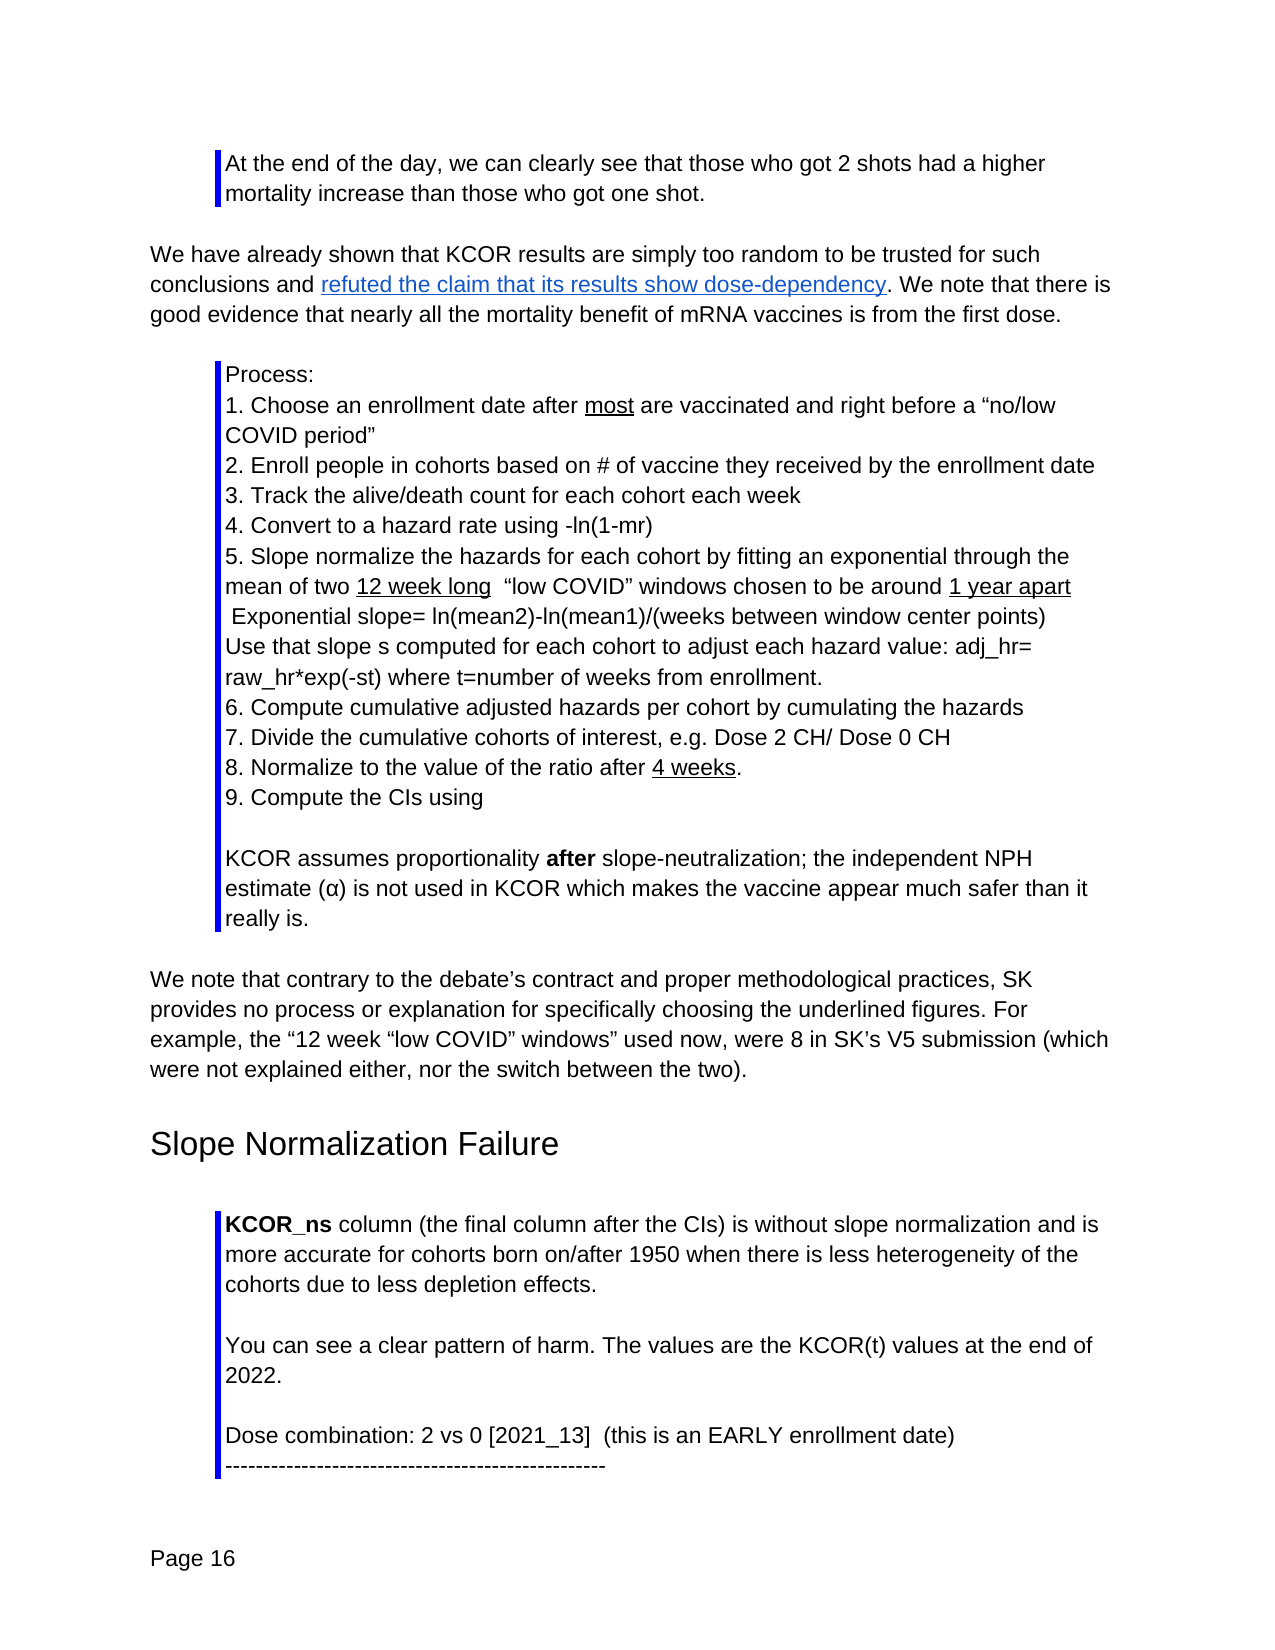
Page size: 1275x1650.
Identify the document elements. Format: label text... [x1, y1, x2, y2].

text KCOR_ns column (the final column after the CIs) is without slope normalization and is more accurate for cohorts born on/after 1950 when there is less heterogeneity of the cohorts due to less depletion effects. [221, 1211, 1125, 1298]
text 3. Track the alive/death count for each cohort each week [221, 482, 1125, 509]
text 9. Compute the CIs using [221, 784, 1125, 841]
text You can see a clear pattern of harm. The values are the KCOR(t) values at the end of 2022. [221, 1332, 1125, 1388]
text We note that contrary to the debate’s contract and proper methodological practices, SK provides no process or explanation for specifically choosing the underlined figures. For example, the “12 week “low COVID” windows” used now, were 8 in SK’s V5 submission (which were not explained either, nor the switch between the two). [150, 966, 1125, 1083]
text 7. Divide the cumulative cohorts of interest, e.g. Dose 2 CH/ Dose 0 CH [221, 724, 1125, 750]
text 4. Convert to a hazard rate using -ln(1-mr) [221, 512, 1125, 539]
text Dose combination: 2 vs 0 [2021_13] (this is an EARLY enrollment date) [221, 1422, 1125, 1449]
text KCOR assumes proportionality after slope-neutralization; the independent NPH estimate (α) is not used in KCOR which makes the vaccine appear much safer than it really is. [221, 845, 1125, 932]
text Process: [221, 361, 1125, 388]
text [221, 1452, 1125, 1479]
text Use that slope s computed for each cohort to adjust each hazard value: adj_hr= raw_hr*exp(-st) where t=number of weeks from enrollment. [221, 633, 1125, 690]
text At the end of the day, we can clearly see that those who got 2 shots had a higher mortality increase than those who got one shot. [221, 150, 1125, 207]
text We have already shown that KCOR results are simply too random to be trusted for such conclusions and refuted the claim that its results show dose-dependency. We note that there is good evidence that nearly all the mortality benefit of mRNA vaccines is from the first dose. [150, 241, 1125, 358]
subtitle Slope Normalization Failure [150, 1124, 1125, 1162]
text 6. Compute cumulative adjusted hazards per cohort by cumulating the hazards [221, 694, 1125, 720]
text 2. Enroll people in cohorts based on # of vaccine they received by the enrollment date [221, 452, 1125, 478]
text 8. Normalize to the value of the ratio after 4 weeks. [221, 754, 1125, 781]
text 5. Slope normalize the hazards for each cohort by fitting an exponential through the mean of two 12 week long “low COVID” windows chosen to be around 1 year apart Exponential slope= ln(mean2)-ln(mean1)/(weeks between window center points) [221, 543, 1125, 629]
text 1. Choose an enrollment date after most are vaccinated and right before a “no/low COVID period” [221, 392, 1125, 448]
